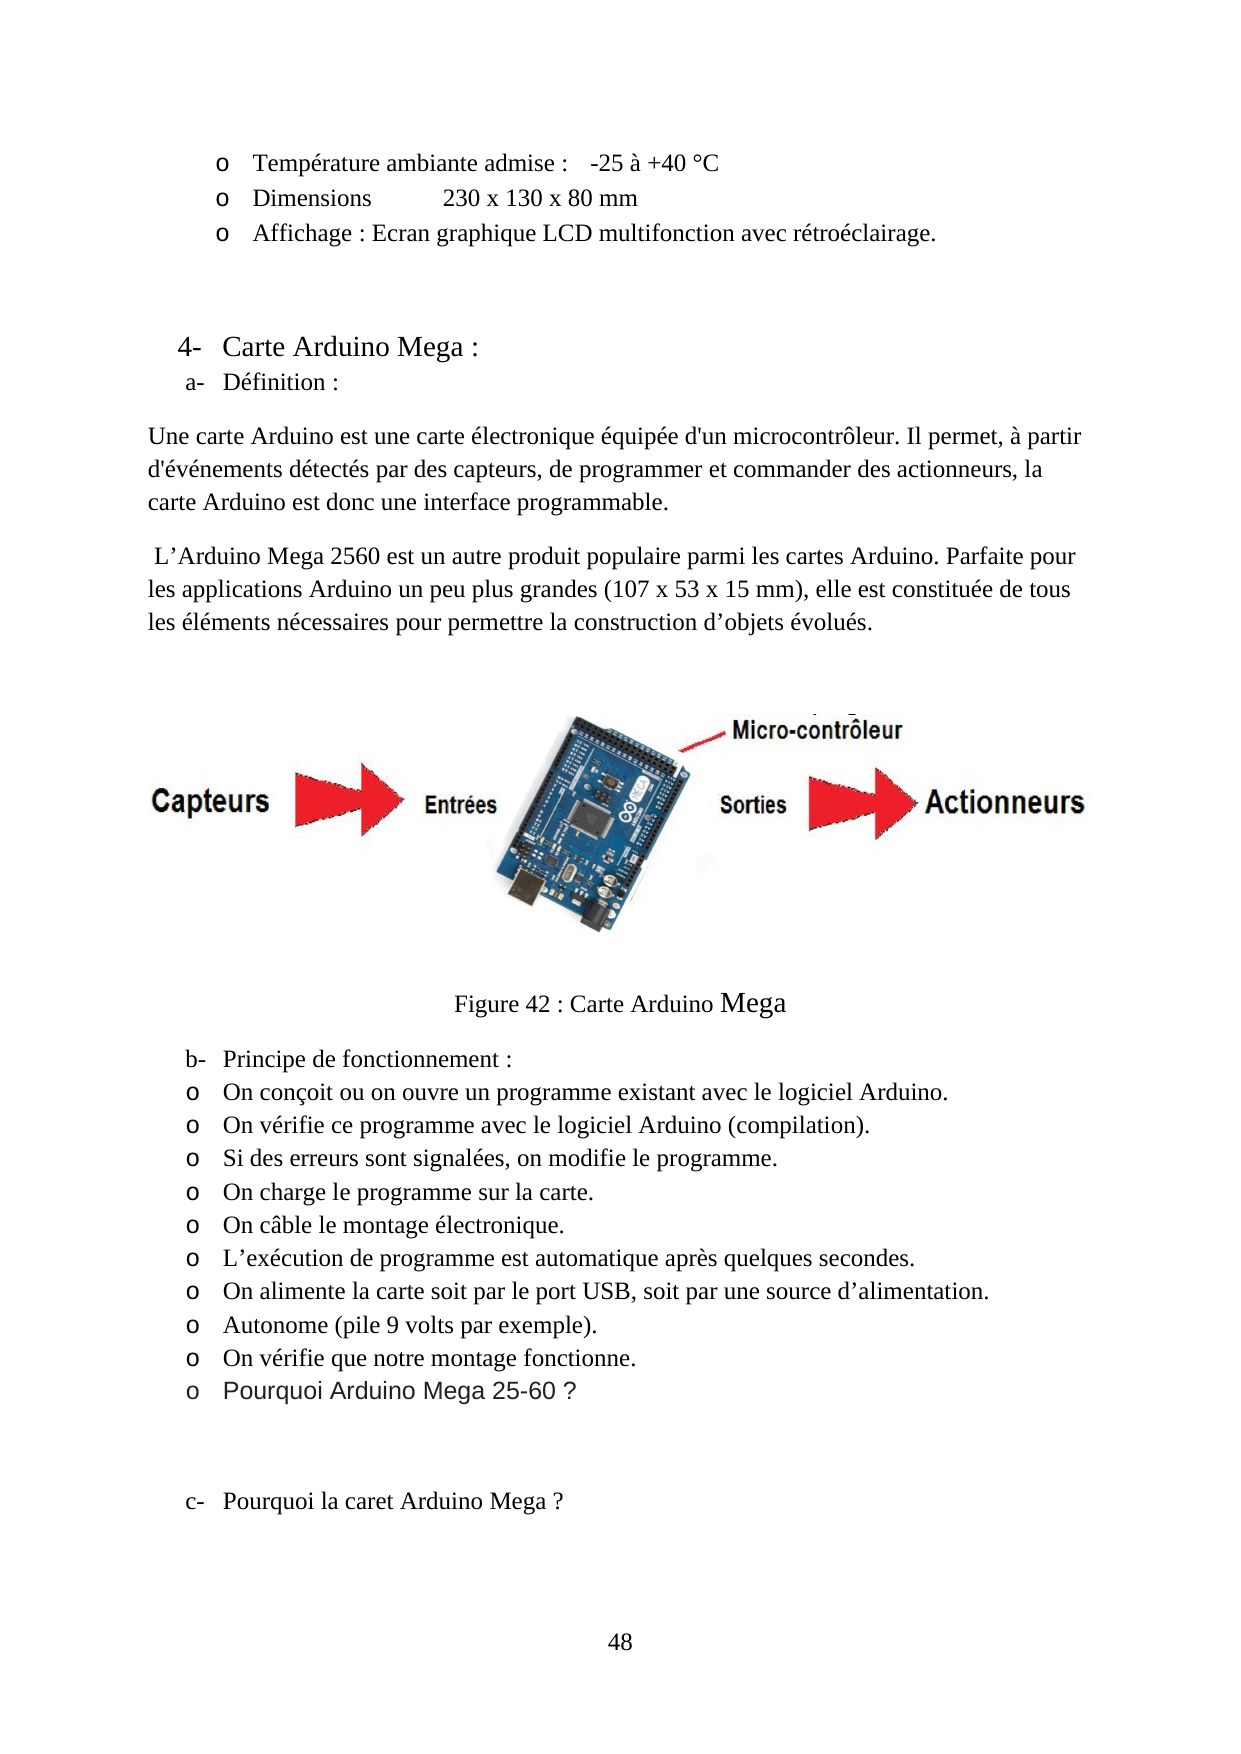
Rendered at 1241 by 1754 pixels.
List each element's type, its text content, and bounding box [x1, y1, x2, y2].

list L’exécution de programme est automatique après quelques secondes. [185, 1243, 1092, 1274]
list On alimente la carte soit par le port USB, soit par une source d’alimentation. [185, 1276, 1092, 1307]
text Figure 42 : Carte Arduino Mega [148, 985, 1092, 1018]
list Si des erreurs sont signalées, on modifie le programme. [185, 1143, 1092, 1174]
text Une carte Arduino est une carte électronique équipée d'un microcontrôleur. Il permet, à partir d'événements détectés par des capteurs, de programmer et commander des actionneurs, la carte Arduino est donc une interface programmable. [148, 421, 1092, 516]
list Pourquoi Arduino Mega 25-60 ? [185, 1376, 1092, 1407]
list Pourquoi la caret Arduino Mega ? [185, 1486, 1092, 1515]
list Affichage : Ecran graphique LCD multifonction avec rétroéclairage. [215, 218, 1092, 249]
list Température ambiante admise : -25 à +40 °C [215, 148, 1092, 178]
list On conçoit ou on ouvre un programme existant avec le logiciel Arduino. [185, 1077, 1092, 1108]
list Carte Arduino Mega : [177, 329, 1092, 362]
list On charge le programme sur la carte. [185, 1177, 1092, 1208]
list Définition : [185, 367, 1092, 396]
list Principe de fonctionnement : [185, 1044, 1092, 1073]
list Autonome (pile 9 volts par exemple). [185, 1310, 1092, 1341]
list On vérifie ce programme avec le logiciel Arduino (compilation). [185, 1110, 1092, 1141]
list On câble le montage électronique. [185, 1210, 1092, 1241]
list On vérifie que notre montage fonctionne. [185, 1343, 1092, 1374]
picture [481, 699, 700, 947]
list Dimensions 230 x 130 x 80 mm [215, 183, 1092, 214]
text L’Arduino Mega 2560 est un autre produit populaire parmi les cartes Arduino. Parfaite pour les applications Arduino un peu plus grandes (107 x 53 x 15 mm), elle est constituée de tous les éléments nécessaires pour permettre la construction d’objets évolués. [148, 541, 1092, 636]
